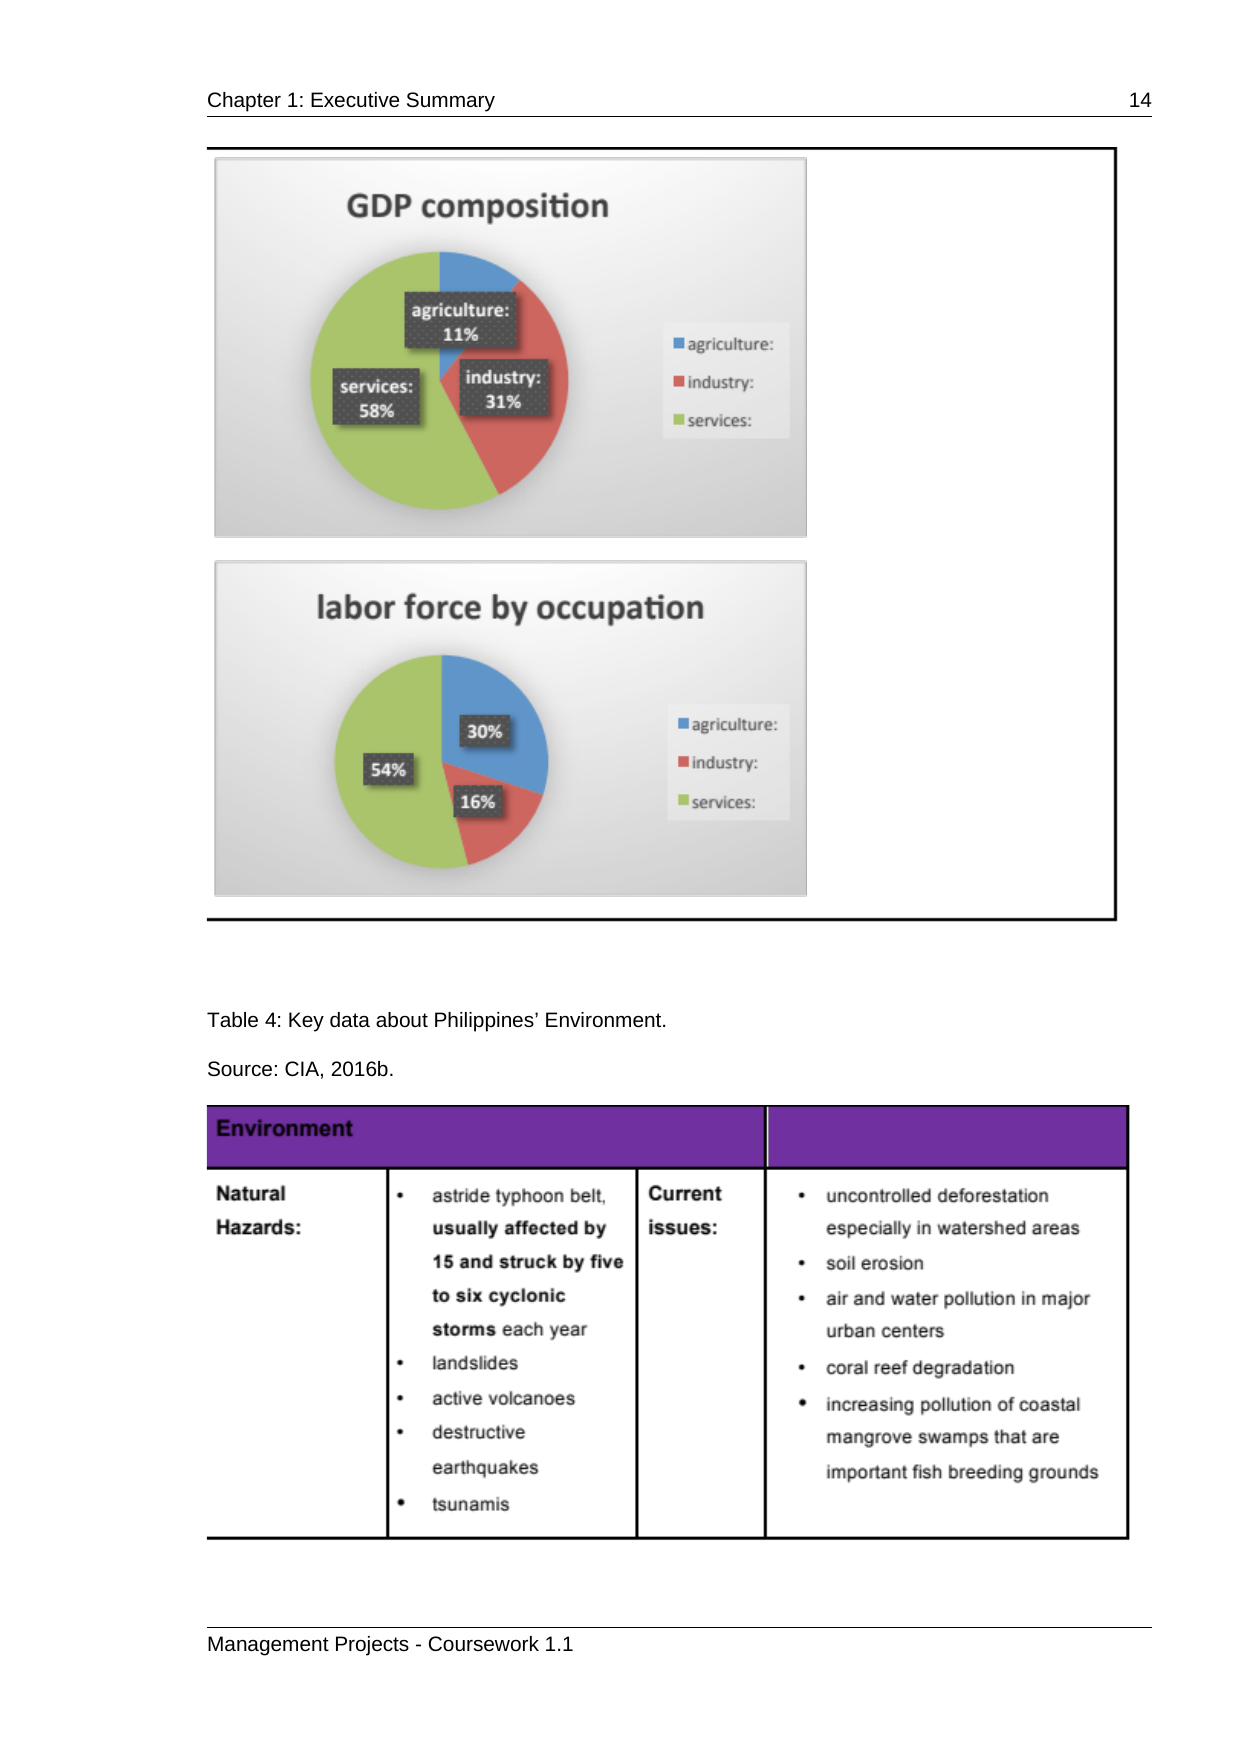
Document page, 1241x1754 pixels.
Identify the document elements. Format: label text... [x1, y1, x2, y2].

text Table 4: Key data about Philippines’ Environment. [207, 1008, 1152, 1032]
text Source: CIA, 2016b. [207, 1056, 1152, 1080]
